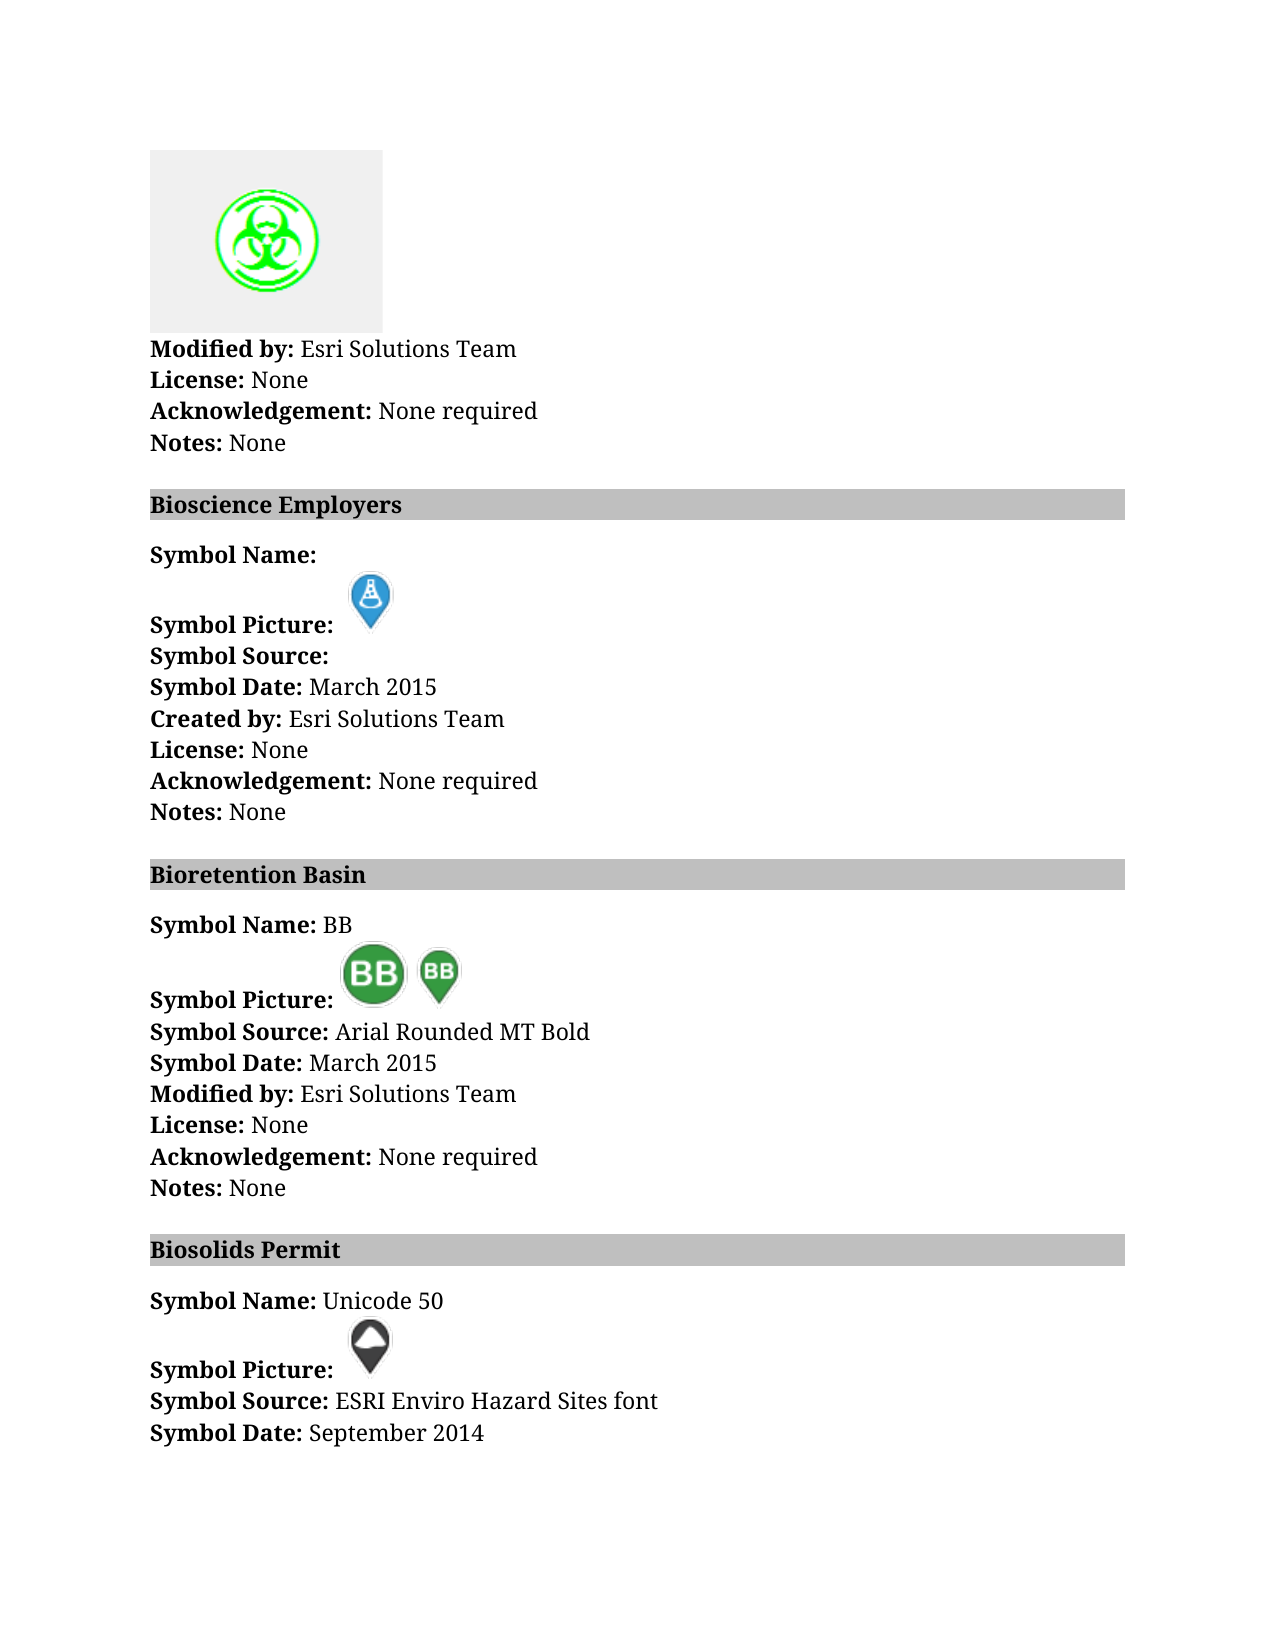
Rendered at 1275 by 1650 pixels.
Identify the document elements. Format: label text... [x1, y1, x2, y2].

text Symbol Picture: [150, 571, 1125, 640]
text Modified by: Esri Solutions Team [150, 333, 1125, 364]
text Acknowledgement: None required [150, 765, 1125, 796]
text Symbol Source: ESRI Enviro Hazard Sites font [150, 1385, 1125, 1416]
text Notes: None [150, 796, 1125, 827]
text Acknowledgement: None required [150, 1141, 1125, 1172]
picture [339, 570, 403, 634]
text Symbol Name: Unicode 50 [150, 1285, 1125, 1316]
text Created by: Esri Solutions Team [150, 702, 1125, 734]
text Symbol Picture: [150, 1316, 1125, 1385]
text Symbol Date: March 2015 [150, 671, 1125, 702]
text Symbol Date: September 2014 [150, 1416, 1125, 1448]
picture [150, 150, 383, 333]
text Symbol Source: Arial Rounded MT Bold [150, 1016, 1125, 1047]
picture [339, 940, 471, 1009]
text Modified by: Esri Solutions Team [150, 1078, 1125, 1109]
text Symbol Source: [150, 640, 1125, 671]
text Acknowledgement: None required [150, 395, 1125, 427]
text License: None [150, 734, 1125, 765]
text Biosolids Permit [150, 1234, 1125, 1266]
text Symbol Date: March 2015 [150, 1047, 1125, 1078]
picture [339, 1316, 402, 1379]
text License: None [150, 364, 1125, 395]
text Bioscience Employers [150, 489, 1125, 520]
text Notes: None [150, 1172, 1125, 1203]
text Symbol Name: [150, 539, 1125, 571]
text License: None [150, 1109, 1125, 1141]
text Bioretention Basin [150, 859, 1125, 890]
text Notes: None [150, 427, 1125, 458]
text Symbol Picture: [150, 940, 1125, 1016]
text Symbol Name: BB [150, 909, 1125, 940]
